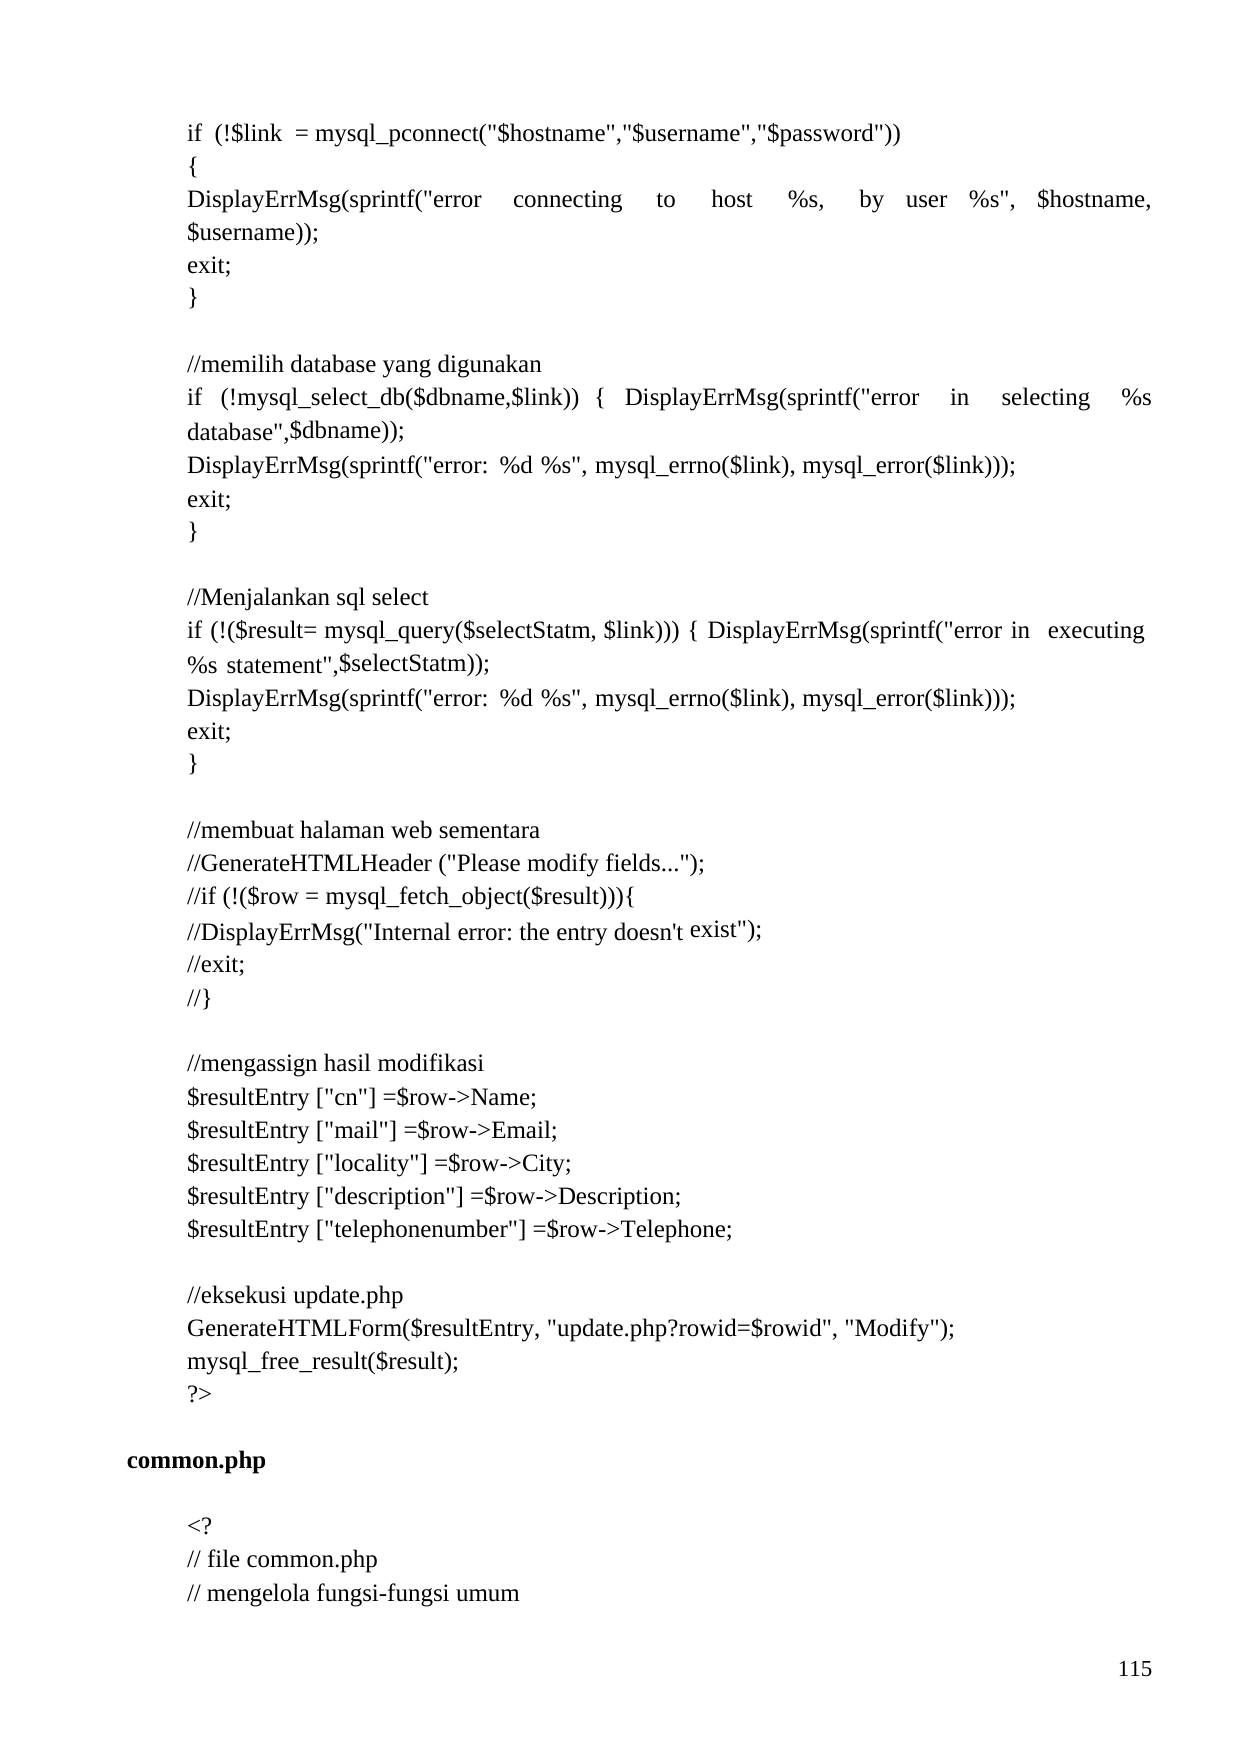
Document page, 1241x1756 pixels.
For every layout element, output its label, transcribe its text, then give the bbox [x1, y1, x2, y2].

text //GenerateHTMLHeader ("Please modify fields..."); [187, 848, 1165, 877]
text $resultEntry ["mail"] =$row->Email; [187, 1115, 1165, 1144]
text //eksekusi update.php [187, 1280, 1165, 1309]
text GenerateHTMLForm($resultEntry, "update.php?rowid=$rowid", "Modify"); mysql_free_result($result); [187, 1313, 1165, 1375]
text 115 [77, 1655, 1152, 1681]
text //if (!($row = mysql_fetch_object($result))){ [187, 881, 1165, 910]
text if (!$link = mysql_pconnect("$hostname","$username","$password")) [187, 118, 1165, 147]
text ?> [187, 1379, 1165, 1408]
text } [187, 283, 1165, 311]
text $resultEntry ["locality"] =$row->City; [187, 1148, 1165, 1177]
text if (!($result= mysql_query($selectStatm, $link))) { DisplayErrMsg(sprintf("error in executing [187, 615, 1165, 643]
text //exit; [187, 949, 1165, 978]
text <? [187, 1511, 1165, 1540]
text $username)); exit; [187, 217, 320, 279]
text //membuat halaman web sementara [187, 815, 1165, 843]
text // file common.php [187, 1544, 1165, 1573]
text DisplayErrMsg(sprintf("error: %d %s", mysql_errno($link), mysql_error($link))); exit; [187, 451, 1057, 512]
text $resultEntry ["description"] =$row->Description; [187, 1181, 1165, 1209]
text if (!mysql_select_db($dbname,$link)) { DisplayErrMsg(sprintf("error in selecting %s database",$dbname)); [187, 382, 1152, 446]
text //memilih database yang digunakan [187, 349, 1165, 377]
text //DisplayErrMsg("Internal error: the entry doesn't exist"); [187, 914, 1165, 945]
text } [187, 517, 1165, 545]
subtitle common.php [127, 1445, 1165, 1474]
text DisplayErrMsg(sprintf("error: %d %s", mysql_errno($link), mysql_error($link))); exit; [187, 683, 1057, 745]
text // mengelola fungsi-fungsi umum [187, 1578, 1165, 1606]
text %s statement",$selectStatm)); [187, 648, 1165, 679]
text DisplayErrMsg(sprintf("error connecting to host %s, by user %s", $hostname, [187, 184, 1165, 213]
text //mengassign hasil modifikasi [187, 1048, 1165, 1077]
text //Menjalankan sql select [187, 582, 1165, 611]
text $resultEntry ["telephonenumber"] =$row->Telephone; [187, 1214, 1165, 1243]
text } [187, 749, 1165, 778]
text //} [187, 983, 1165, 1012]
text $resultEntry ["cn"] =$row->Name; [187, 1082, 1165, 1110]
text { [187, 151, 1165, 180]
